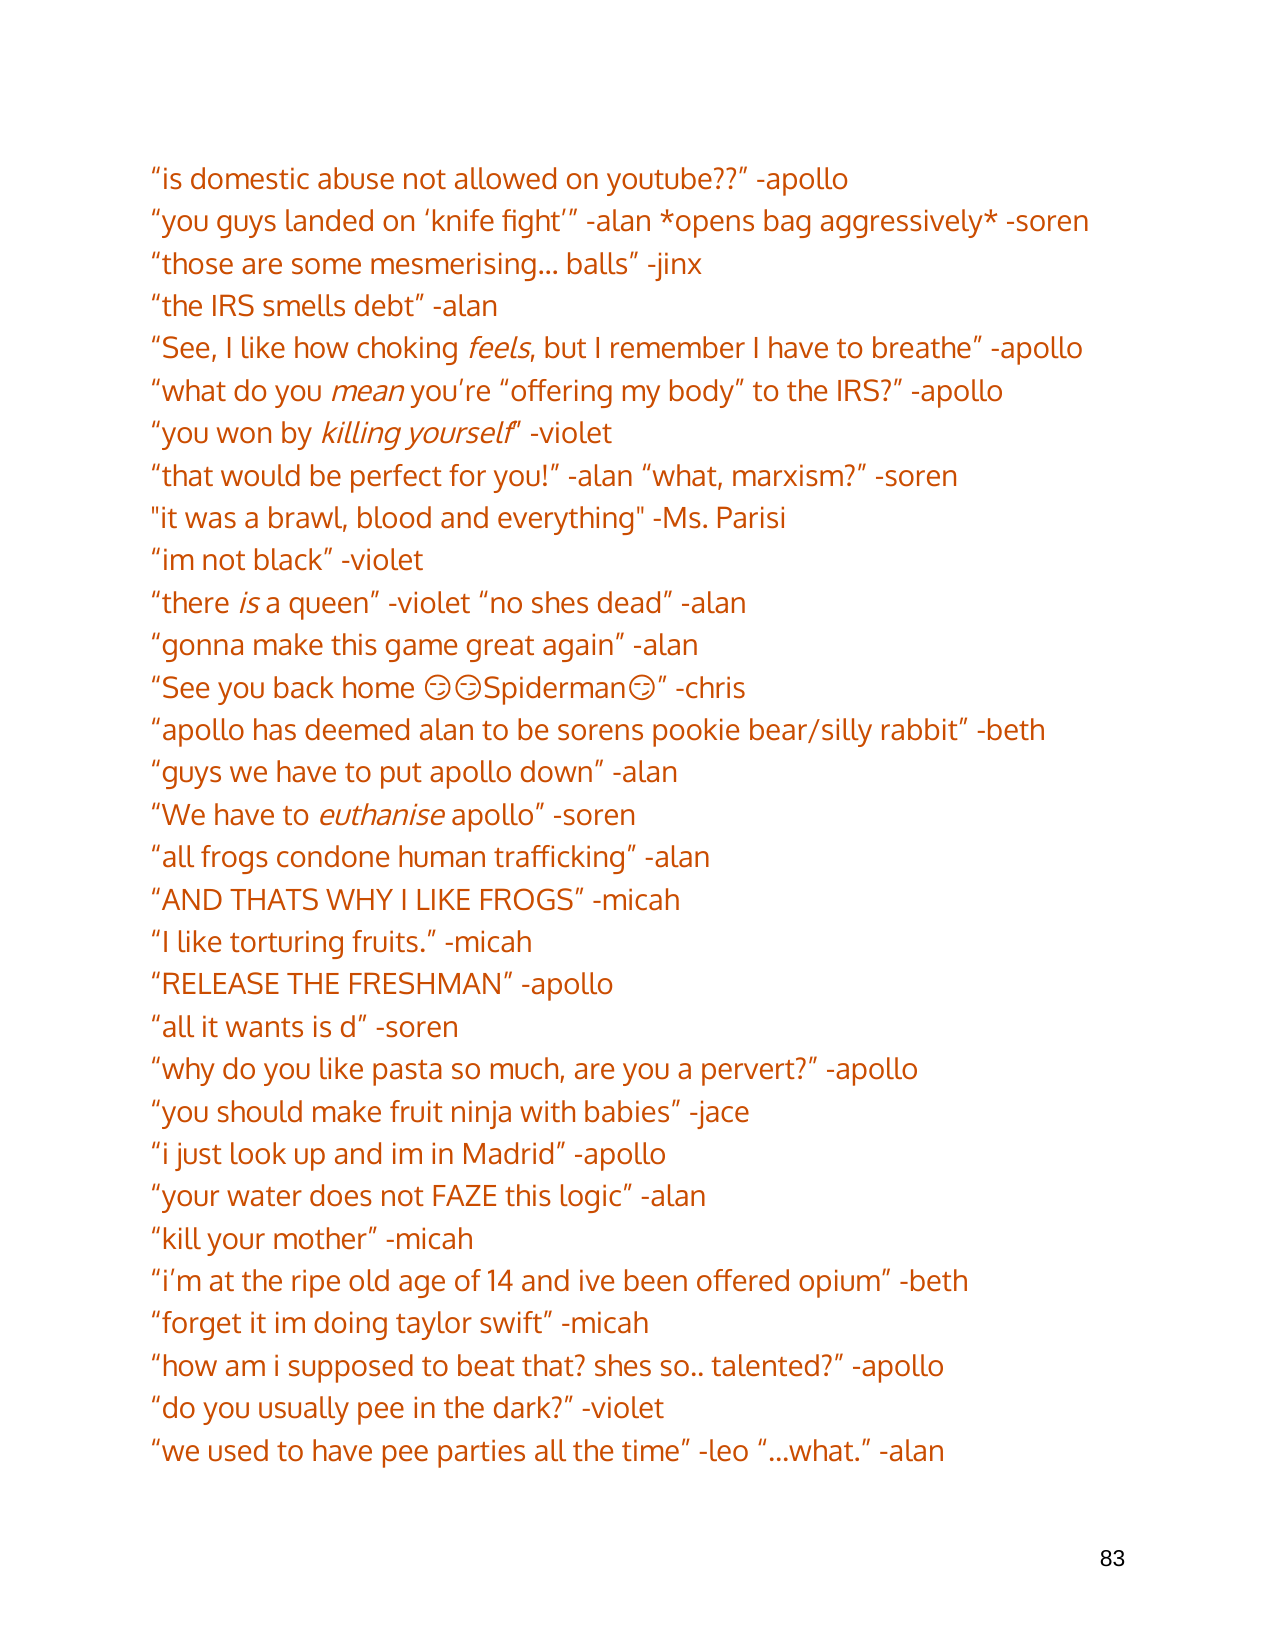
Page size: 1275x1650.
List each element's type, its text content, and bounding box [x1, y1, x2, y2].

text “i’m at the ripe old age of 14 and ive been offered opium” -beth [150, 1262, 1125, 1298]
text “im not black” -violet [150, 541, 1125, 578]
text “We have to euthanise apollo” -soren [150, 795, 1125, 832]
text “all frogs condone human trafficking” -alan [150, 838, 1125, 874]
text “how am i supposed to beat that? shes so.. talented?” -apollo [150, 1346, 1125, 1383]
text “that would be perfect for you!” -alan “what, marxism?” -soren [150, 456, 1125, 493]
text “guys we have to put apollo down” -alan [150, 753, 1125, 790]
text “AND THATS WHY I LIKE FROGS” -micah [150, 880, 1125, 917]
text “kill your mother” -micah [150, 1219, 1125, 1256]
text “gonna make this game great again” -alan [150, 626, 1125, 662]
text “the IRS smells debt” -alan [150, 286, 1125, 323]
text "it was a brawl, blood and everything" -Ms. Parisi [150, 498, 1125, 535]
text “RELEASE THE FRESHMAN” -apollo [150, 965, 1125, 1002]
text “I like torturing fruits.” -micah [150, 922, 1125, 959]
text “you guys landed on ‘knife fight’” -alan *opens bag aggressively* -soren [150, 202, 1125, 238]
text “those are some mesmerising... balls” -jinx [150, 244, 1125, 281]
text “what do you mean you’re “offering my body” to the IRS?” -apollo [150, 371, 1125, 408]
text “there is a queen” -violet “no shes dead” -alan [150, 583, 1125, 620]
text “we used to have pee parties all the time” -leo “...what.” -alan [150, 1431, 1125, 1468]
text “See, I like how choking feels, but I remember I have to breathe” -apollo [150, 329, 1125, 366]
text “i just look up and im in Madrid” -apollo [150, 1134, 1125, 1171]
text “your water does not FAZE this logic” -alan [150, 1177, 1125, 1214]
text “do you usually pee in the dark?” -violet [150, 1389, 1125, 1426]
text “why do you like pasta so much, are you a pervert?” -apollo [150, 1049, 1125, 1086]
text “forget it im doing taylor swift” -micah [150, 1304, 1125, 1341]
text “all it wants is d” -soren [150, 1007, 1125, 1044]
text “apollo has deemed alan to be sorens pookie bear/silly rabbit” -beth [150, 710, 1125, 747]
text “See you back home 😏😏Spiderman😏” -chris [150, 668, 1125, 705]
text “is domestic abuse not allowed on youtube??” -apollo [150, 159, 1125, 196]
text “you should make fruit ninja with babies” -jace [150, 1092, 1125, 1129]
text “you won by killing yourself” -violet [150, 414, 1125, 451]
